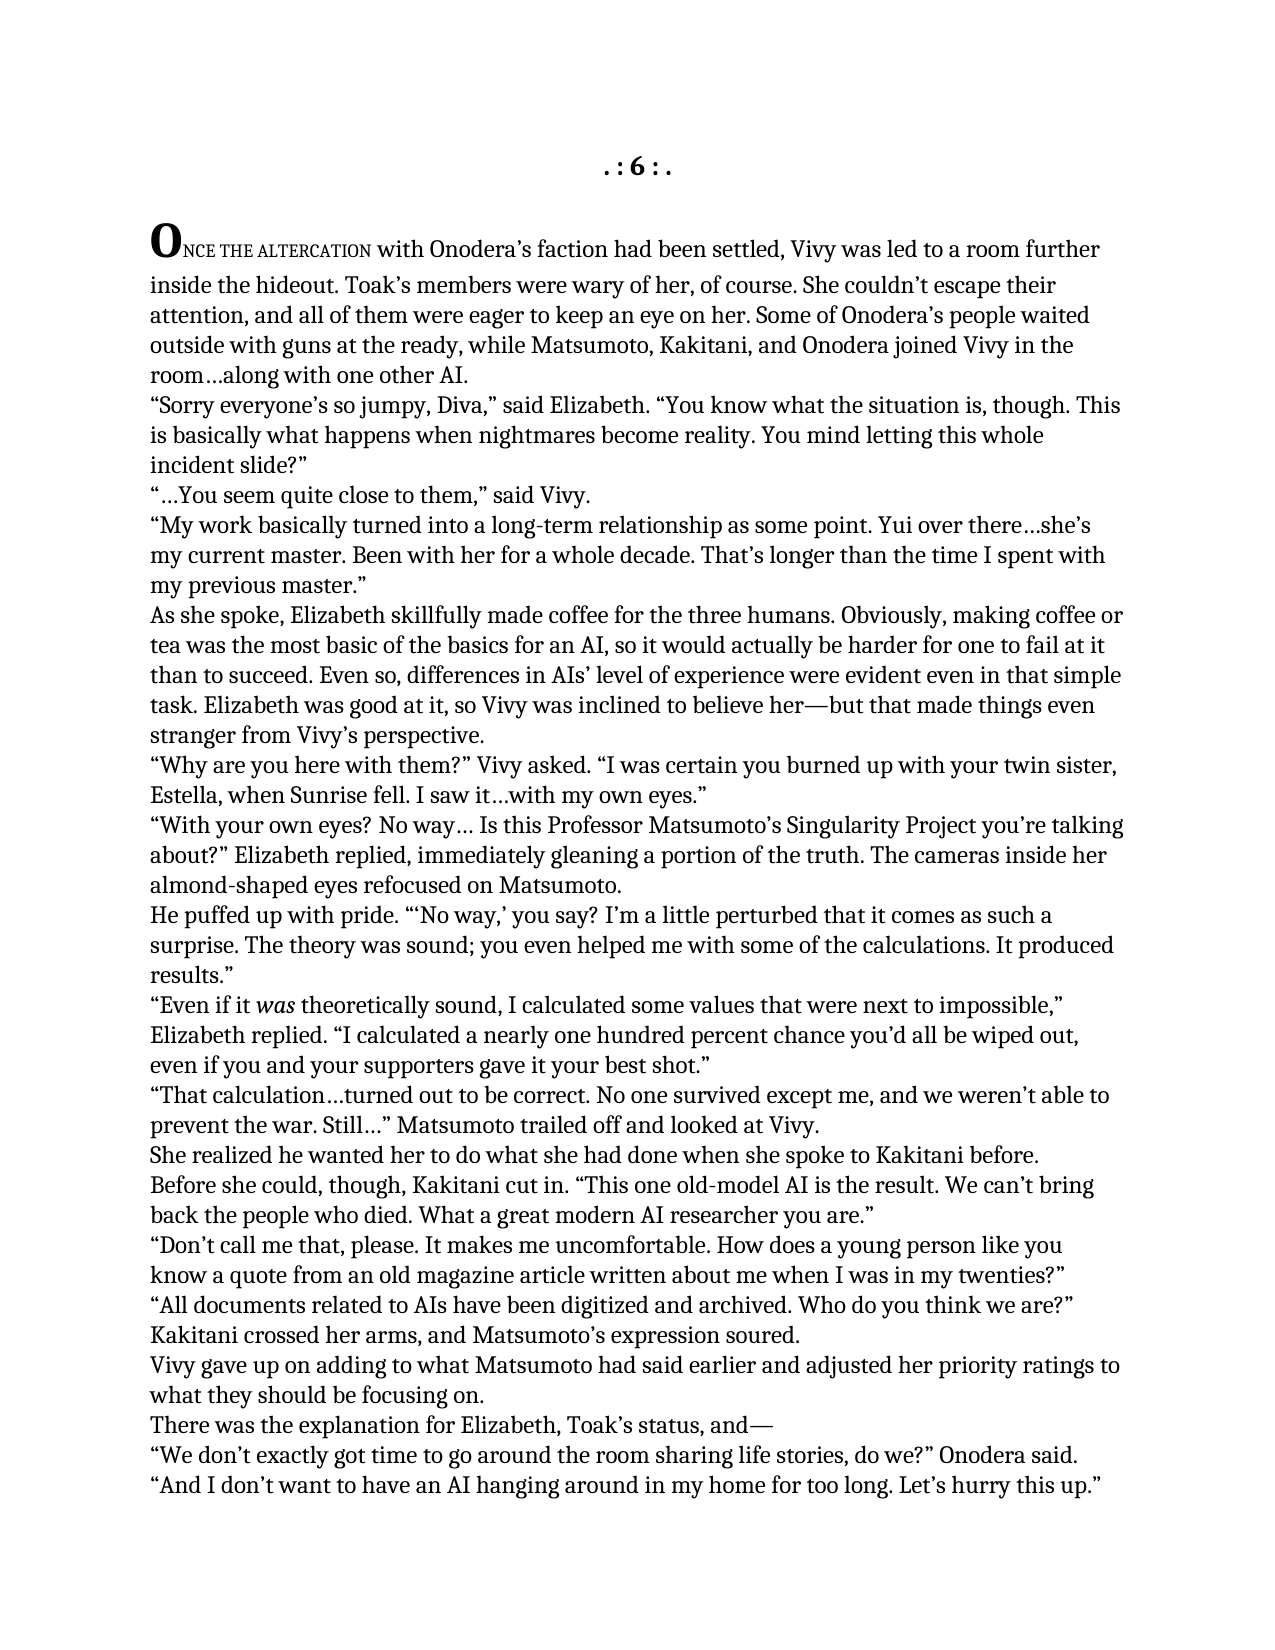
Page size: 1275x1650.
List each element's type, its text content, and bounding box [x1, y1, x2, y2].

text “Sorry everyone’s so jumpy, Diva,” said Elizabeth. “You know what the situation is, though. This is basically what happens when nightmares become reality. You mind letting this whole incident slide?” [150, 390, 1125, 480]
text ONCE THE ALTERCATION with Onodera’s faction had been settled, Vivy was led to a room further inside the hideout. Toak’s members were wary of her, of course. She couldn’t escape their attention, and all of them were eager to keep an eye on her. Some of Onodera’s people waited outside with guns at the ready, while Matsumoto, Kakitani, and Onodera joined Vivy in the room…along with one other AI. [150, 212, 1125, 390]
text As she spoke, Elizabeth skillfully made coffee for the three humans. Obviously, making coffee or tea was the most basic of the basics for an AI, so it would actually be harder for one to fail at it than to succeed. Even so, differences in AIs’ level of experience were evident even in that simple task. Elizabeth was good at it, so Vivy was inclined to believe her—but that made things even stranger from Vivy’s perspective. [150, 600, 1125, 750]
text “Why are you here with them?” Vivy asked. “I was certain you burned up with your twin sister, Estella, when Sunrise fell. I saw it…with my own eyes.” [150, 750, 1125, 810]
text “My work basically turned into a long-term relationship as some point. Yui over there…she’s my current master. Been with her for a whole decade. That’s longer than the time I spent with my previous master.” [150, 510, 1125, 600]
text . : 6 : . [150, 150, 1125, 182]
text Vivy gave up on adding to what Matsumoto had said earlier and adjusted her priority ratings to what they should be focusing on. [150, 1350, 1125, 1410]
text “Don’t call me that, please. It makes me uncomfortable. How does a young person like you know a quote from an old magazine article written about me when I was in my twenties?” [150, 1230, 1125, 1290]
text “That calculation…turned out to be correct. No one survived except me, and we weren’t able to prevent the war. Still…” Matsumoto trailed off and looked at Vivy. [150, 1080, 1125, 1140]
text Before she could, though, Kakitani cut in. “This one old-model AI is the result. We can’t bring back the people who died. What a great modern AI researcher you are.” [150, 1170, 1125, 1230]
text There was the explanation for Elizabeth, Toak’s status, and— [150, 1410, 1125, 1440]
text “With your own eyes? No way… Is this Professor Matsumoto’s Singularity Project you’re talking about?” Elizabeth replied, immediately gleaning a portion of the truth. The cameras inside her almond-shaped eyes refocused on Matsumoto. [150, 810, 1125, 900]
text She realized he wanted her to do what she had done when she spoke to Kakitani before. [150, 1140, 1125, 1170]
text “…You seem quite close to them,” said Vivy. [150, 480, 1125, 510]
text “Even if it was theoretically sound, I calculated some values that were next to impossible,” Elizabeth replied. “I calculated a nearly one hundred percent chance you’d all be wiped out, even if you and your supporters gave it your best shot.” [150, 990, 1125, 1080]
text “All documents related to AIs have been digitized and archived. Who do you think we are?” Kakitani crossed her arms, and Matsumoto’s expression soured. [150, 1290, 1125, 1350]
text He puffed up with pride. “‘No way,’ you say? I’m a little perturbed that it comes as such a surprise. The theory was sound; you even helped me with some of the calculations. It produced results.” [150, 900, 1125, 990]
text “We don’t exactly got time to go around the room sharing life stories, do we?” Onodera said. “And I don’t want to have an AI hanging around in my home for too long. Let’s hurry this up.” [150, 1440, 1125, 1500]
